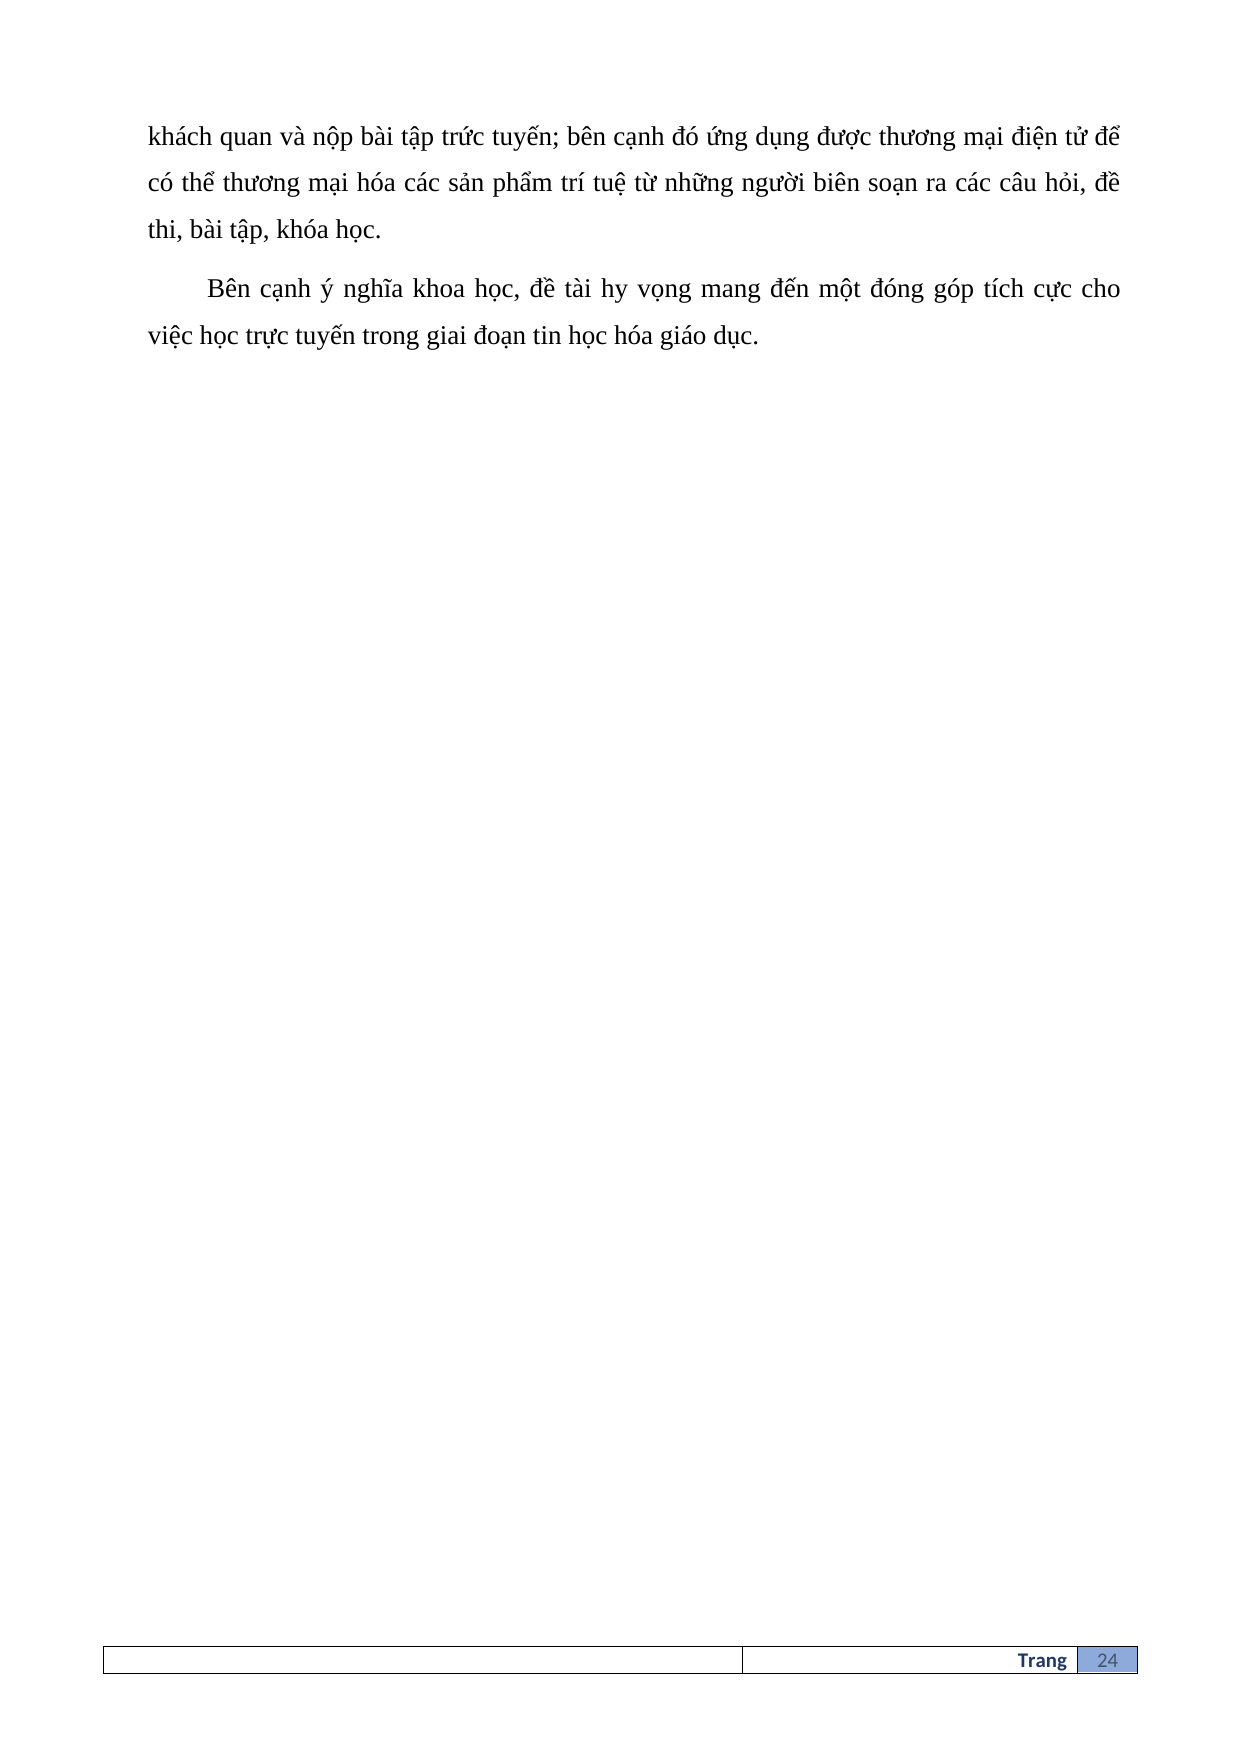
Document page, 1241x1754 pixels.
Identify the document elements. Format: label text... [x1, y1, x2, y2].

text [148, 120, 1122, 244]
text Bên cạnh ý nghĩa khoa học, đề tài hy vọng mang đến một đóng góp tích cực cho việc học trực tuyến trong giai đoạn tin học hóa giáo dục. [148, 272, 1122, 350]
